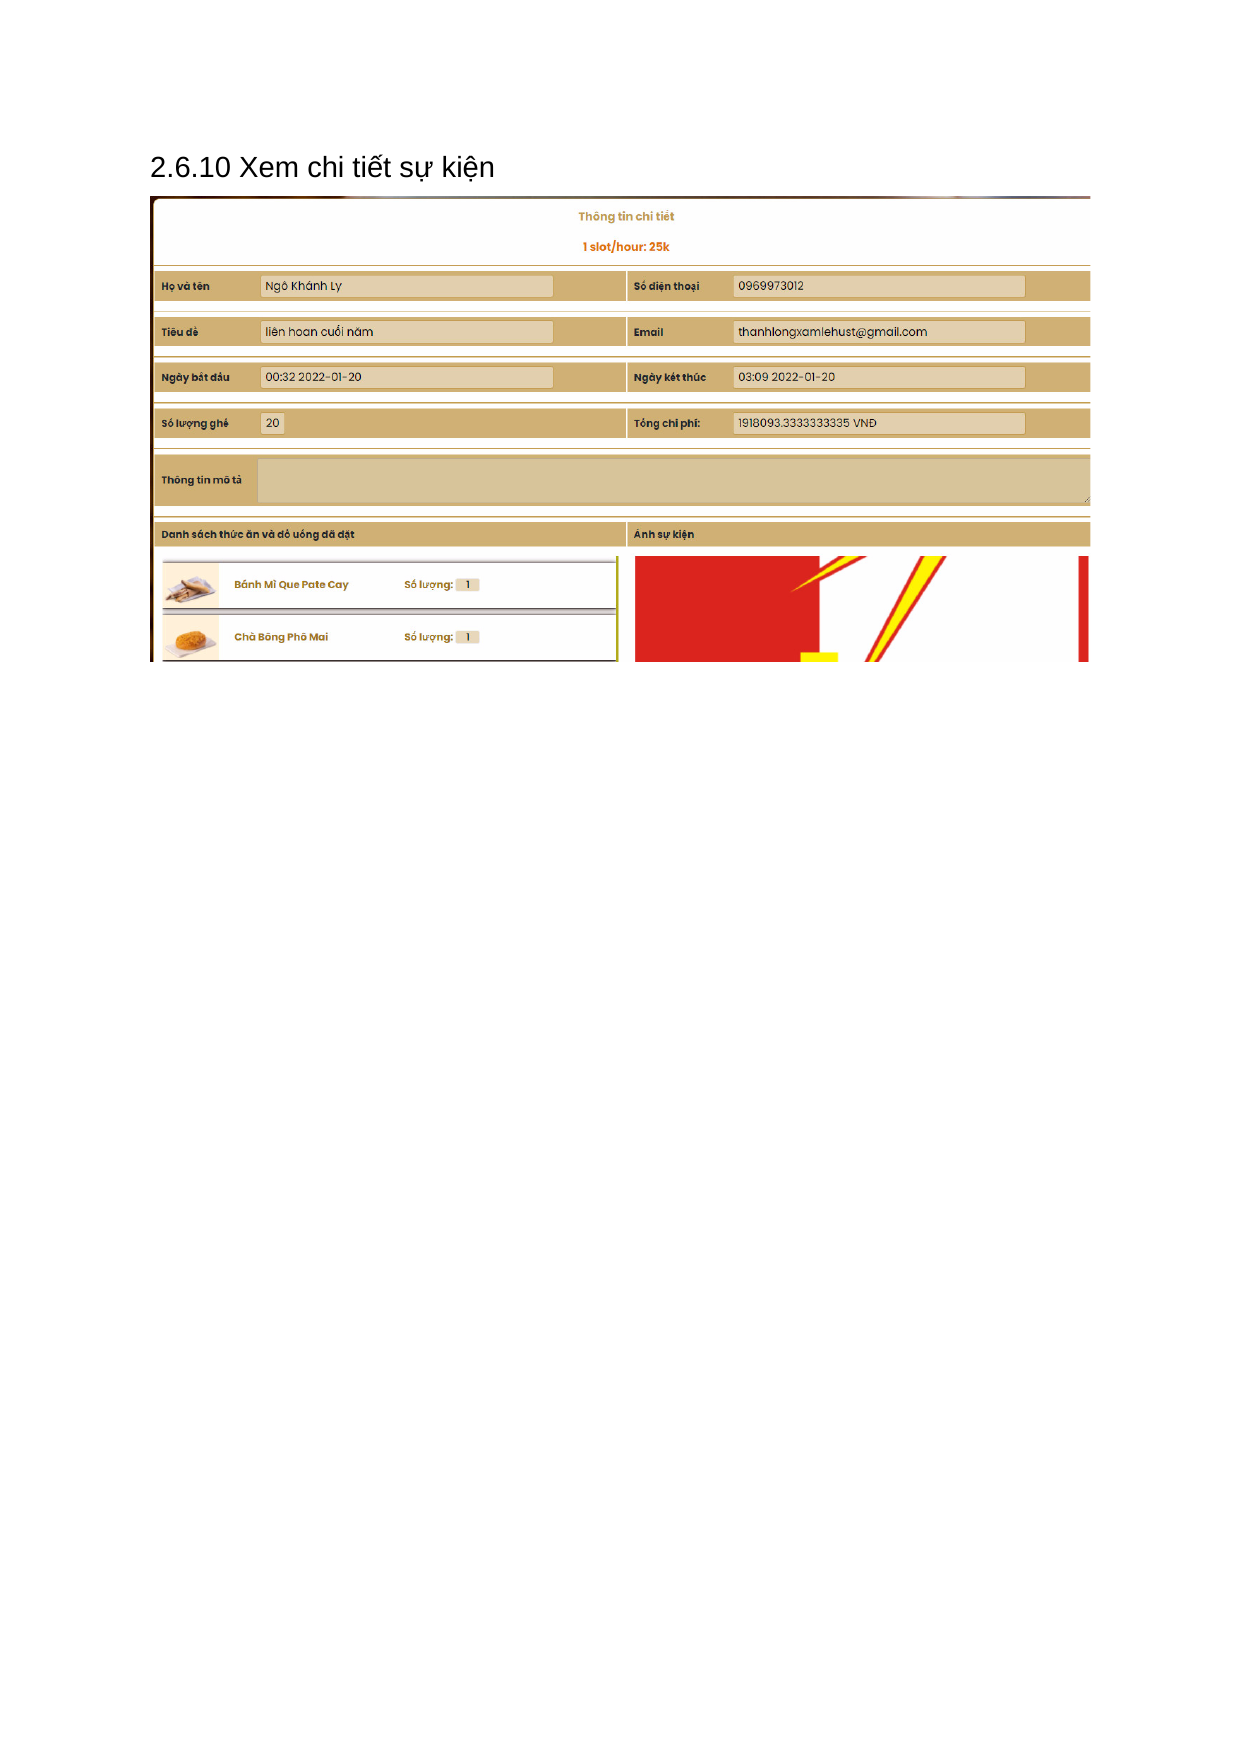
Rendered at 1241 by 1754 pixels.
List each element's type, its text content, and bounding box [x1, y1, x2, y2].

subtitle 2.6.10 Xem chi tiết sự kiện [150, 150, 1090, 183]
picture [150, 196, 1091, 662]
